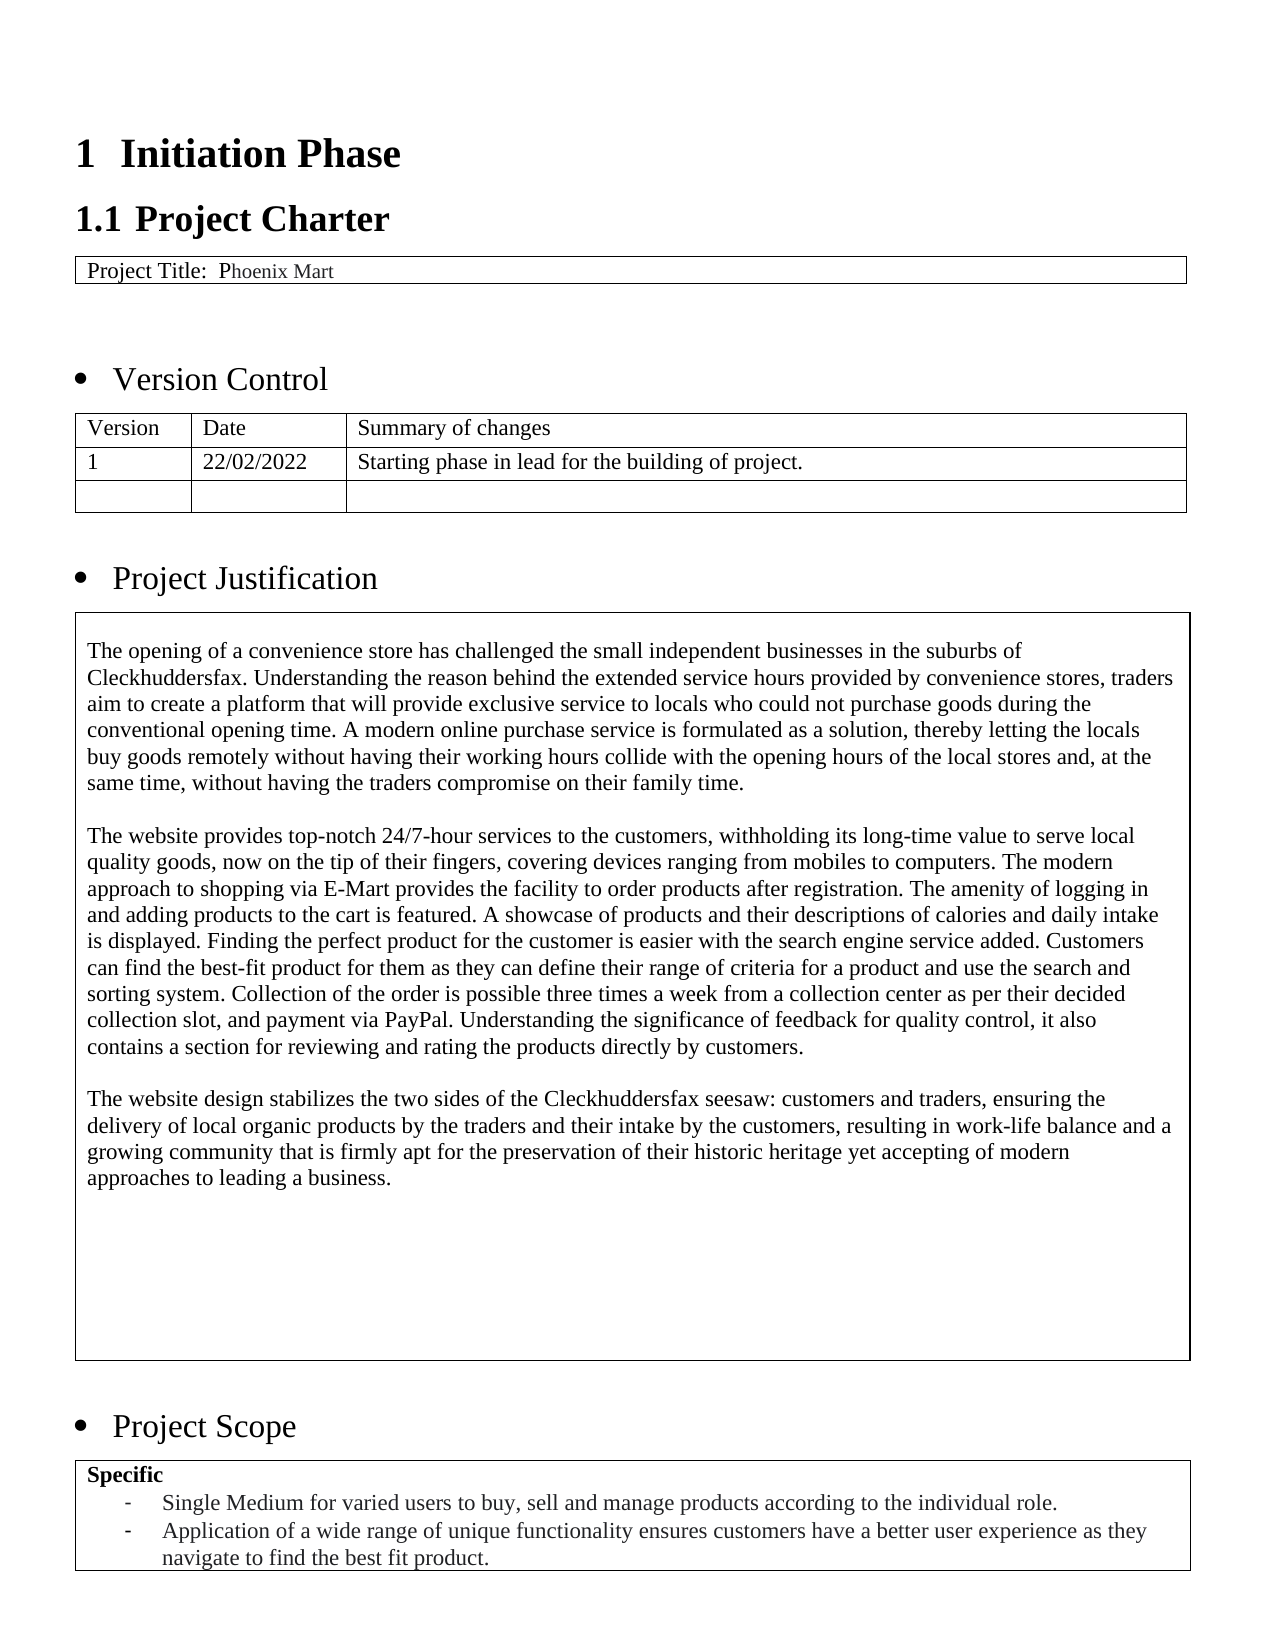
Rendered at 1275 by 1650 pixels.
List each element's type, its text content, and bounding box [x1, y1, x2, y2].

table_header Project Title: Phoenix Mart [76, 257, 1186, 283]
subtitle Project Justification [75, 558, 1200, 597]
table_cell [76, 481, 191, 512]
table_cell [192, 481, 346, 512]
table_cell Starting phase in lead for the building of project. [347, 448, 1186, 480]
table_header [76, 1461, 1190, 1570]
table_header Version [76, 414, 191, 447]
table_cell [347, 481, 1186, 512]
subtitle Project Charter [75, 197, 1200, 240]
subtitle Initiation Phase [75, 128, 1200, 176]
table_header Date [192, 414, 346, 447]
table_header Summary of changes [347, 414, 1186, 447]
table_cell 1 [76, 448, 191, 480]
subtitle Project Scope [75, 1406, 1200, 1445]
table_header ﻿ The opening of a convenience store has challenged the small independent businesses in the suburbs of Cleckhuddersfax. Understanding the reason behind the extended service hours provided by convenience stores, traders aim to create a platform that will provide exclusive service to locals who could not purchase goods during the conventional opening time. A modern online purchase service is formulated as a solution, thereby letting the locals buy goods remotely without having their working hours collide with the opening hours of the local stores and, at the same time, without having the traders compromise on their family time. The website provides top-notch 24/7-hour services to the customers, withholding its long-time value to serve local quality goods, now on the tip of their fingers, covering devices ranging from mobiles to computers. The modern approach to shopping via E-Mart provides the facility to order products after registration. The amenity of logging in and adding products to the cart is featured. A showcase of products and their descriptions of calories and daily intake is displayed. Finding the perfect product for the customer is easier with the search engine service added. Customers can find the best-fit product for them as they can define their range of criteria for a product and use the search and sorting system. Collection of the order is possible three times a week from a collection center as per their decided collection slot, and payment via PayPal. Understanding the significance of feedback for quality control, it also contains a section for reviewing and rating the products directly by customers. The website design stabilizes the two sides of the Cleckhuddersfax seesaw: customers and traders, ensuring the delivery of local organic products by the traders and their intake by the customers, resulting in work-life balance and a growing community that is firmly apt for the preservation of their historic heritage yet accepting of modern approaches to leading a business. [76, 613, 1189, 1360]
subtitle Version Control [75, 359, 1200, 397]
table_cell 22/02/2022 [192, 448, 346, 480]
